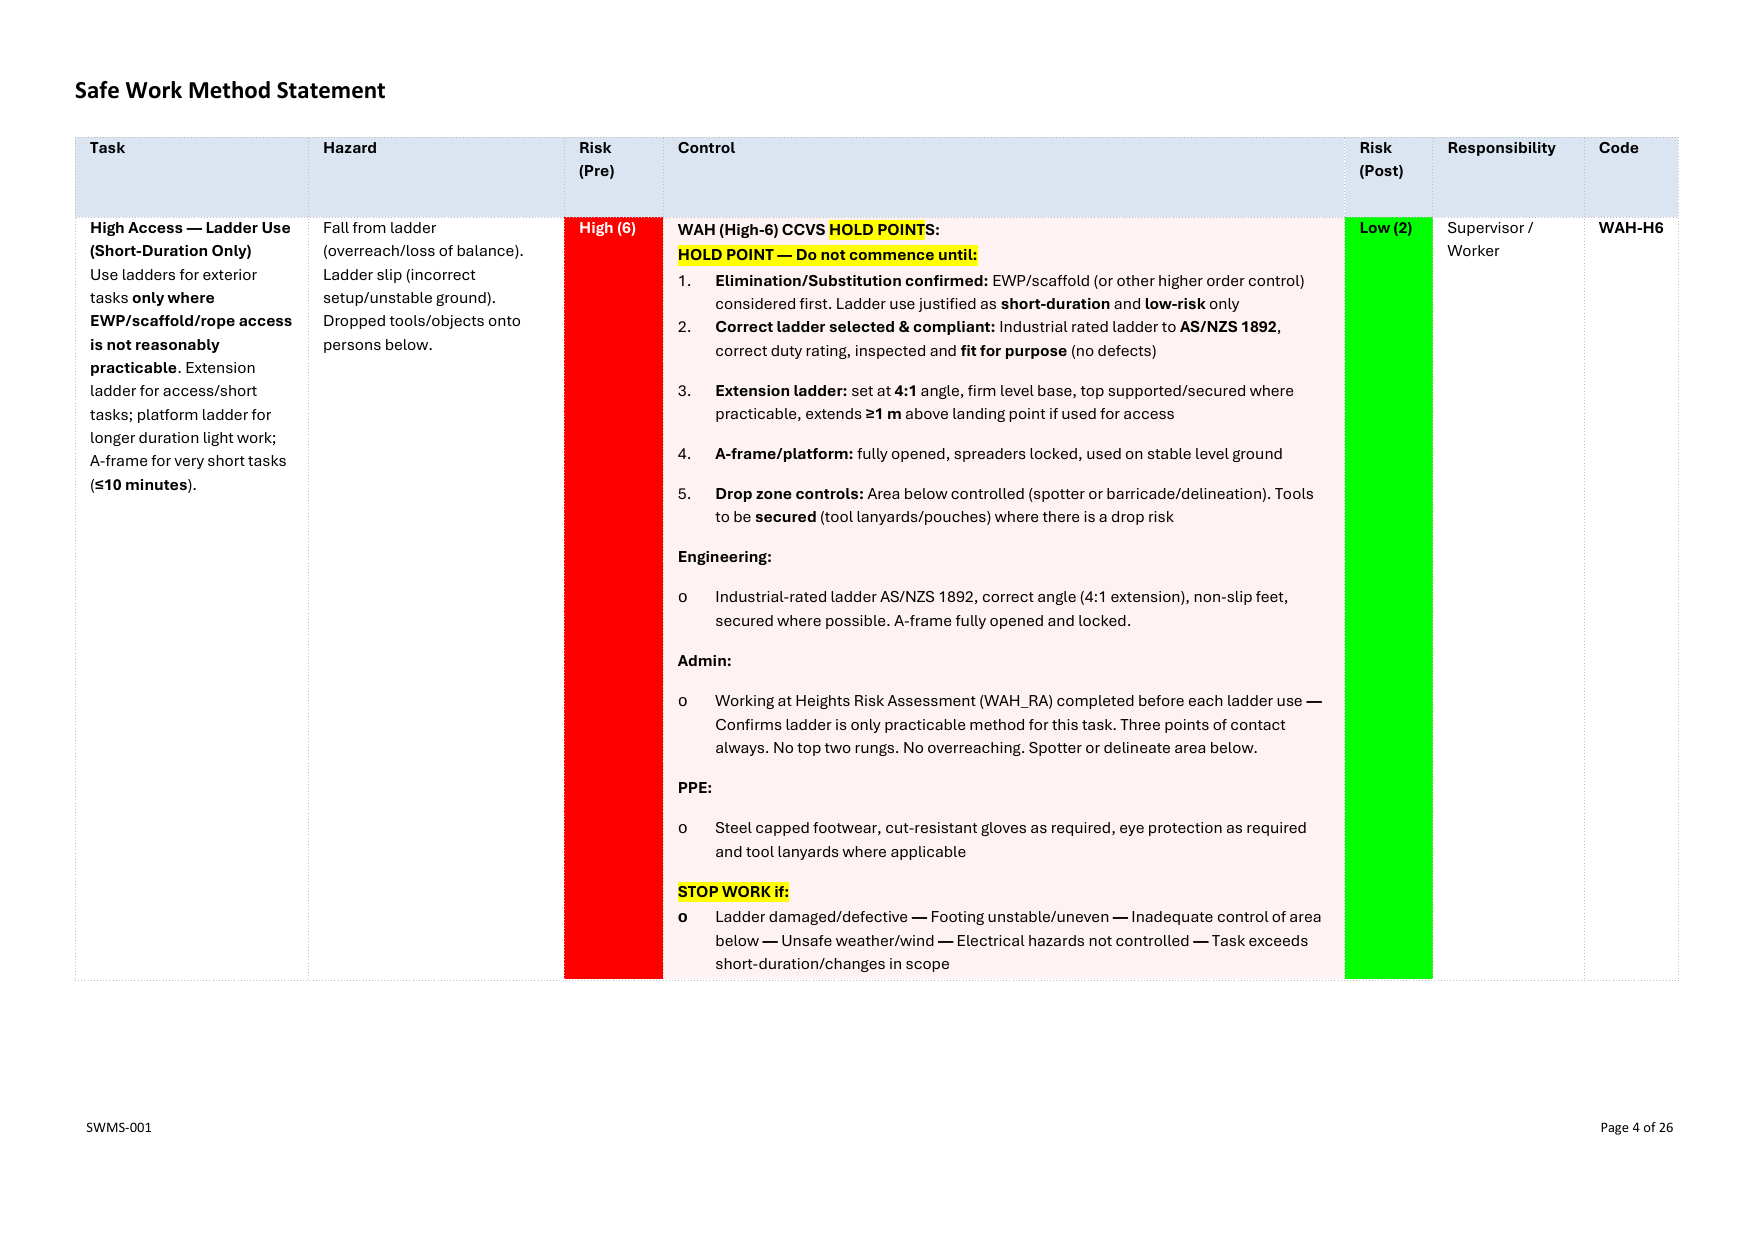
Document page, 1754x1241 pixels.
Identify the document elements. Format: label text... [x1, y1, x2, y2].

table_cell WAH-H6 [1584, 217, 1678, 979]
table_cell Fall from ladder (overreach/loss of balance). Ladder slip (incorrect setup/unstable ground). Dropped tools/objects onto persons below. [308, 217, 564, 979]
table_header Control [663, 137, 1344, 217]
table_cell WAH (High-6) CCVS HOLD POINTS: HOLD POINT — Do not commence until: Elimination/Substitution confirmed: EWP/scaffold (or other higher order control) considered first. Ladder use justified as short-duration and low-risk only Correct ladder selected & compliant: Industrial rated ladder to AS/NZS 1892, correct duty rating, inspected and fit for purpose (no defects) Extension ladder: set at 4:1 angle, firm level base, top supported/secured where practicable, extends ≥1 m above landing point if used for access A-frame/platform: fully opened, spreaders locked, used on stable level ground Drop zone controls: Area below controlled (spotter or barricade/delineation). Tools to be secured (tool lanyards/pouches) where there is a drop risk Engineering: Industrial-rated ladder AS/NZS 1892, correct angle (4:1 extension), non-slip feet, secured where possible. A-frame fully opened and locked. Admin: Working at Heights Risk Assessment (WAH_RA) completed before each ladder use — Confirms ladder is only practicable method for this task. Three points of contact always. No top two rungs. No overreaching. Spotter or delineate area below. PPE: Steel capped footwear, cut-resistant gloves as required, eye protection as required and tool lanyards where applicable STOP WORK if: Ladder damaged/defective — Footing unstable/uneven — Inadequate control of area below — Unsafe weather/wind — Electrical hazards not controlled — Task exceeds short-duration/changes in scope [663, 217, 1344, 979]
table_header Risk (Post) [1345, 137, 1433, 217]
table_cell Low (2) [1345, 217, 1433, 979]
table_header Responsibility [1433, 137, 1584, 217]
table_header Task [75, 137, 308, 217]
table_header Hazard [308, 137, 564, 217]
table_cell Supervisor / Worker [1433, 217, 1584, 979]
table_cell High Access — Ladder Use (Short-Duration Only) Use ladders for exterior tasks only where EWP/scaffold/rope access is not reasonably practicable. Extension ladder for access/short tasks; platform ladder for longer duration light work; A-frame for very short tasks (≤10 minutes). [75, 217, 308, 979]
table_header Risk (Pre) [564, 137, 663, 217]
table_cell High (6) [564, 217, 663, 979]
table_header Code [1584, 137, 1678, 217]
